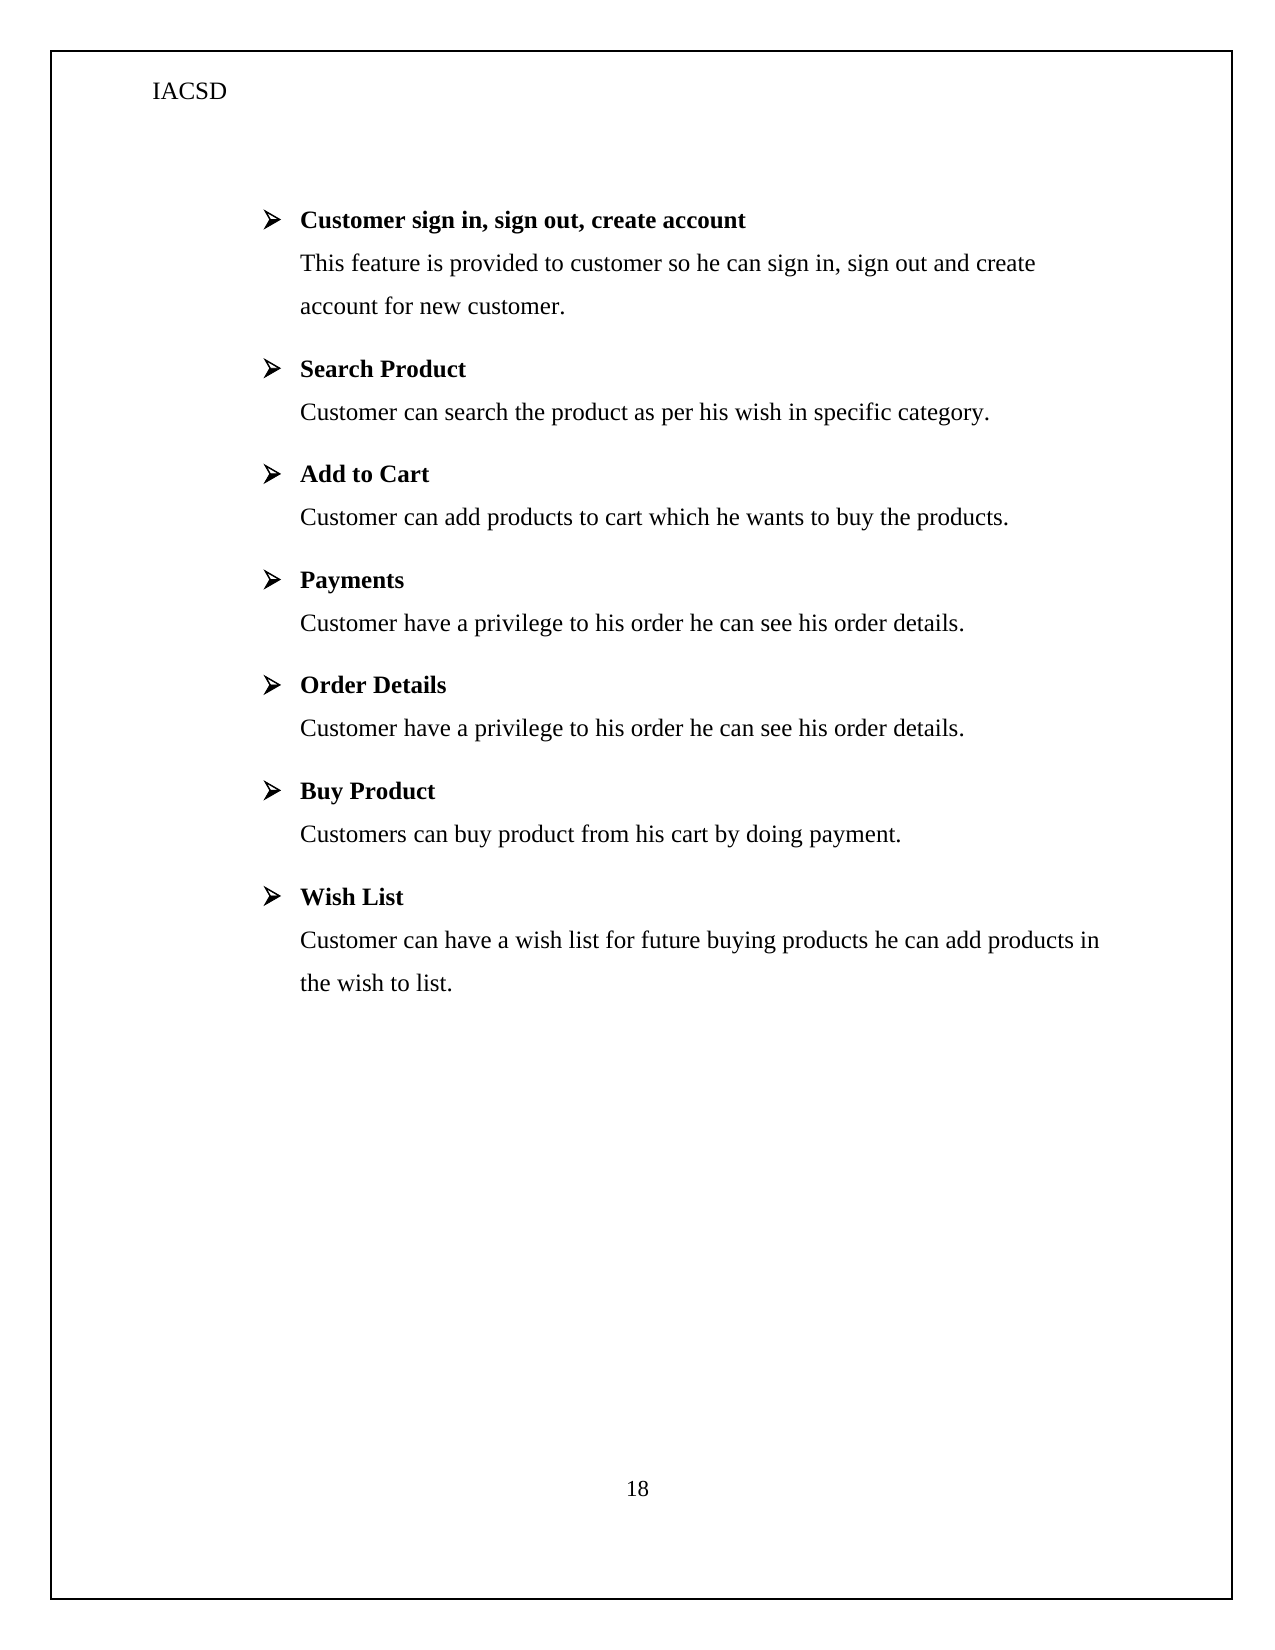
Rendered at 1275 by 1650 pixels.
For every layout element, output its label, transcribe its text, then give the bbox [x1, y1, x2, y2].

text Customer can search the product as per his wish in specific category. [300, 397, 1231, 426]
text Customer have a privilege to his order he can see his order details. [300, 608, 1231, 637]
list Wish List [262, 882, 1231, 910]
text Customer can add products to cart which he wants to buy the products. [300, 502, 1231, 531]
list Buy Product [262, 776, 1231, 805]
text Customer have a privilege to his order he can see his order details. [300, 713, 1231, 742]
text Customers can buy product from his cart by doing payment. [300, 819, 1231, 848]
list Order Details [262, 671, 1231, 699]
text Customer can have a wish list for future buying products he can add products in the wish to list. [300, 925, 1102, 997]
list Search Product [262, 354, 1231, 383]
list Payments [262, 565, 1231, 594]
text This feature is provided to customer so he can sign in, sign out and create account for new customer. [300, 248, 1119, 320]
list Add to Cart [262, 459, 1231, 488]
list Customer sign in, sign out, create account [262, 205, 1231, 234]
